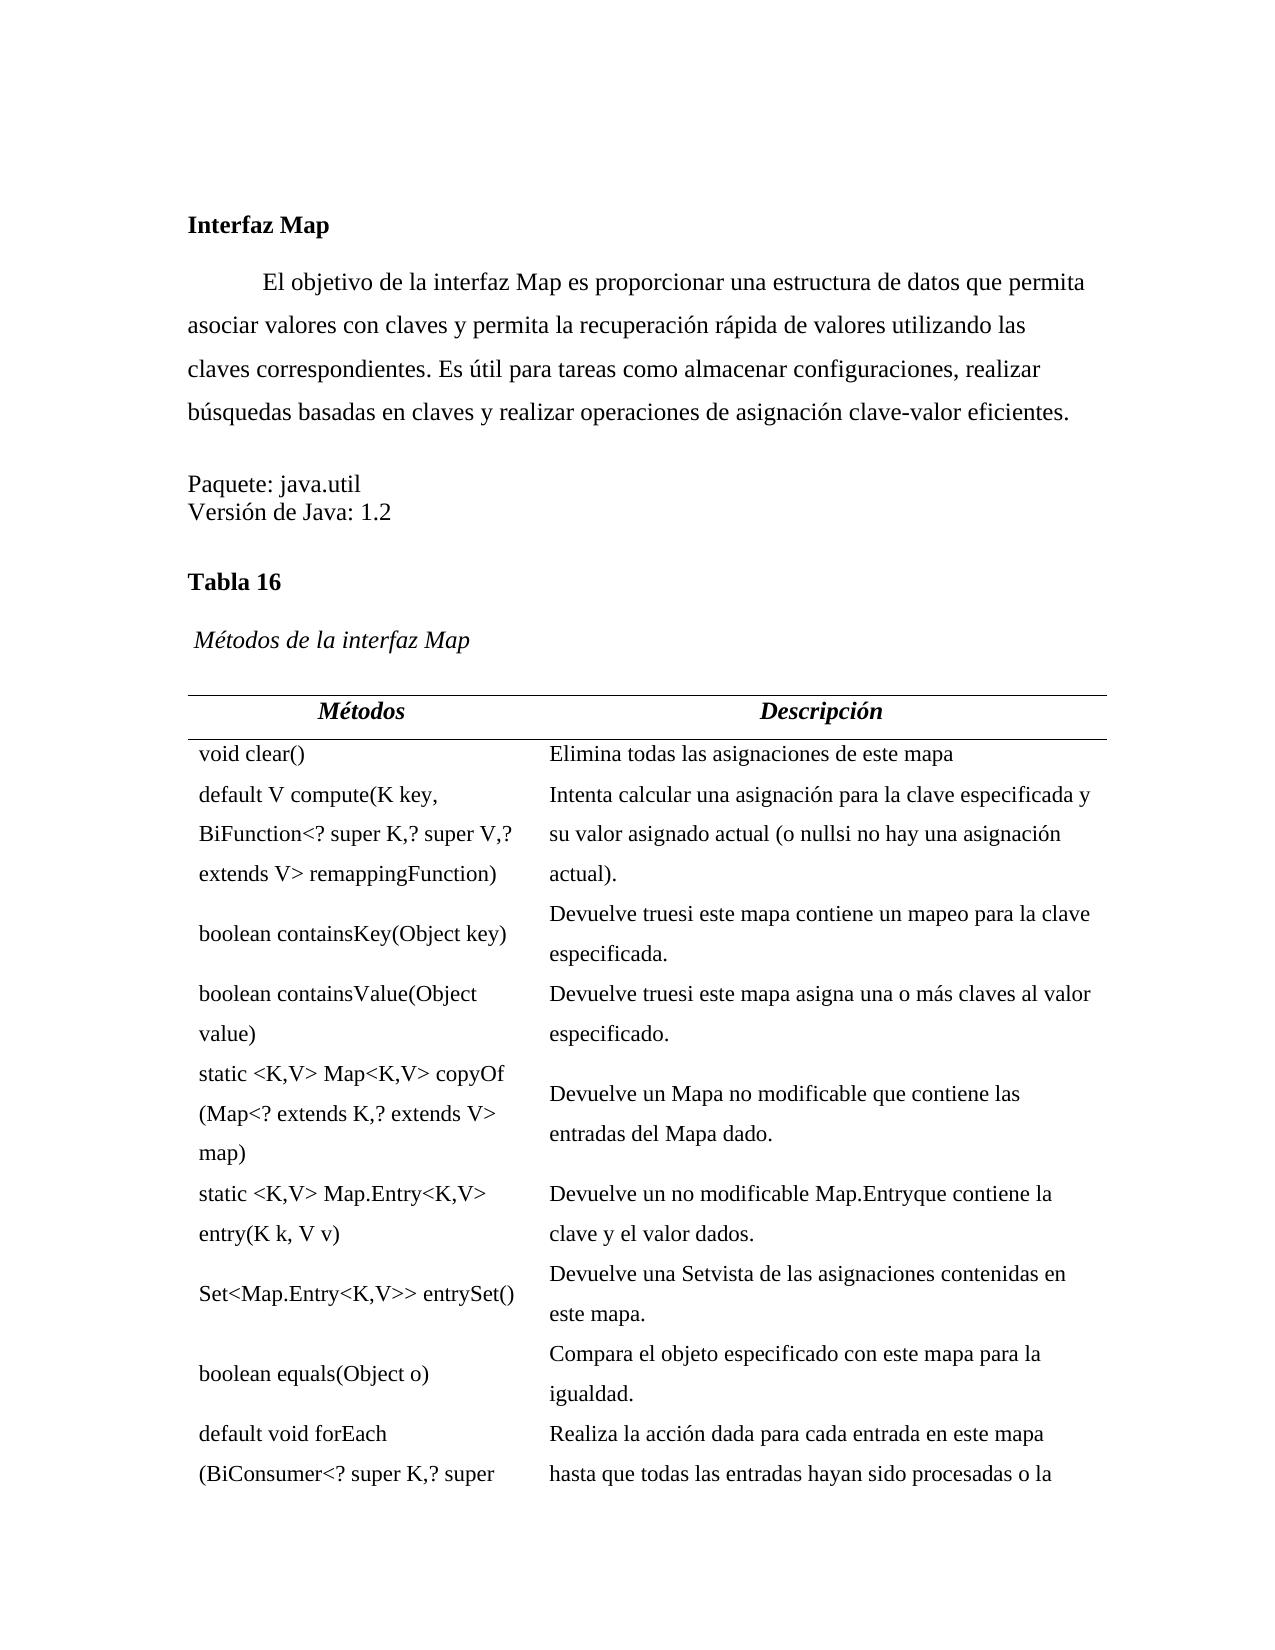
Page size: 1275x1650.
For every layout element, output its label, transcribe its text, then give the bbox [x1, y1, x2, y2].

subtitle Interfaz Map [187, 210, 1087, 239]
table_header Descripción [538, 696, 1107, 739]
table_cell Compara el objeto especificado con este mapa para la igualdad. [538, 1340, 1107, 1420]
table_cell Devuelve truesi este mapa asigna una o más claves al valor especificado. [538, 980, 1107, 1061]
table_header Métodos [188, 696, 538, 739]
table_cell boolean containsKey​(Object key) [188, 900, 538, 980]
table_cell Elimina todas las asignaciones de este mapa [538, 740, 1107, 781]
table_cell Devuelve una Setvista de las asignaciones contenidas en este mapa. [538, 1260, 1107, 1340]
table_cell Devuelve un no modificable Map.Entryque contiene la clave y el valor dados. [538, 1180, 1107, 1260]
table_cell Intenta calcular una asignación para la clave especificada y su valor asignado actual (o nullsi no hay una asignación actual). [538, 781, 1107, 900]
table_cell Set<Map.Entry<K,​V>> entrySet() [188, 1260, 538, 1340]
text El objetivo de la interfaz Map es proporcionar una estructura de datos que permita asociar valores con claves y permita la recuperación rápida de valores utilizando las claves correspondientes. Es útil para tareas como almacenar configuraciones, realizar búsquedas basadas en claves y realizar operaciones de asignación clave-valor eficientes. [187, 267, 1087, 426]
table_cell boolean equals​(Object o) [188, 1340, 538, 1420]
table_cell Devuelve truesi este mapa contiene un mapeo para la clave especificada. [538, 900, 1107, 980]
table_cell void clear() [188, 740, 538, 781]
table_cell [188, 1420, 538, 1486]
text Tabla 16 Métodos de la interfaz Map [187, 567, 1087, 654]
table_cell static <K,​V> Map<K,​V> copyOf​(Map<? extends K,​? extends V> map) [188, 1061, 538, 1180]
table_cell boolean containsValue​(Object value) [188, 980, 538, 1061]
text Paquete: java.util [187, 469, 1087, 497]
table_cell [538, 1420, 1107, 1486]
table_cell static <K,​V> Map.Entry<K,​V> entry​(K k, V v) [188, 1180, 538, 1260]
table_cell default V compute​(K key, BiFunction<? super K,​? super V,​? extends V> remappingFunction) [188, 781, 538, 900]
text Versión de Java: 1.2 [187, 497, 1087, 526]
table_cell Devuelve un Mapa no modificable que contiene las entradas del Mapa dado. [538, 1061, 1107, 1180]
